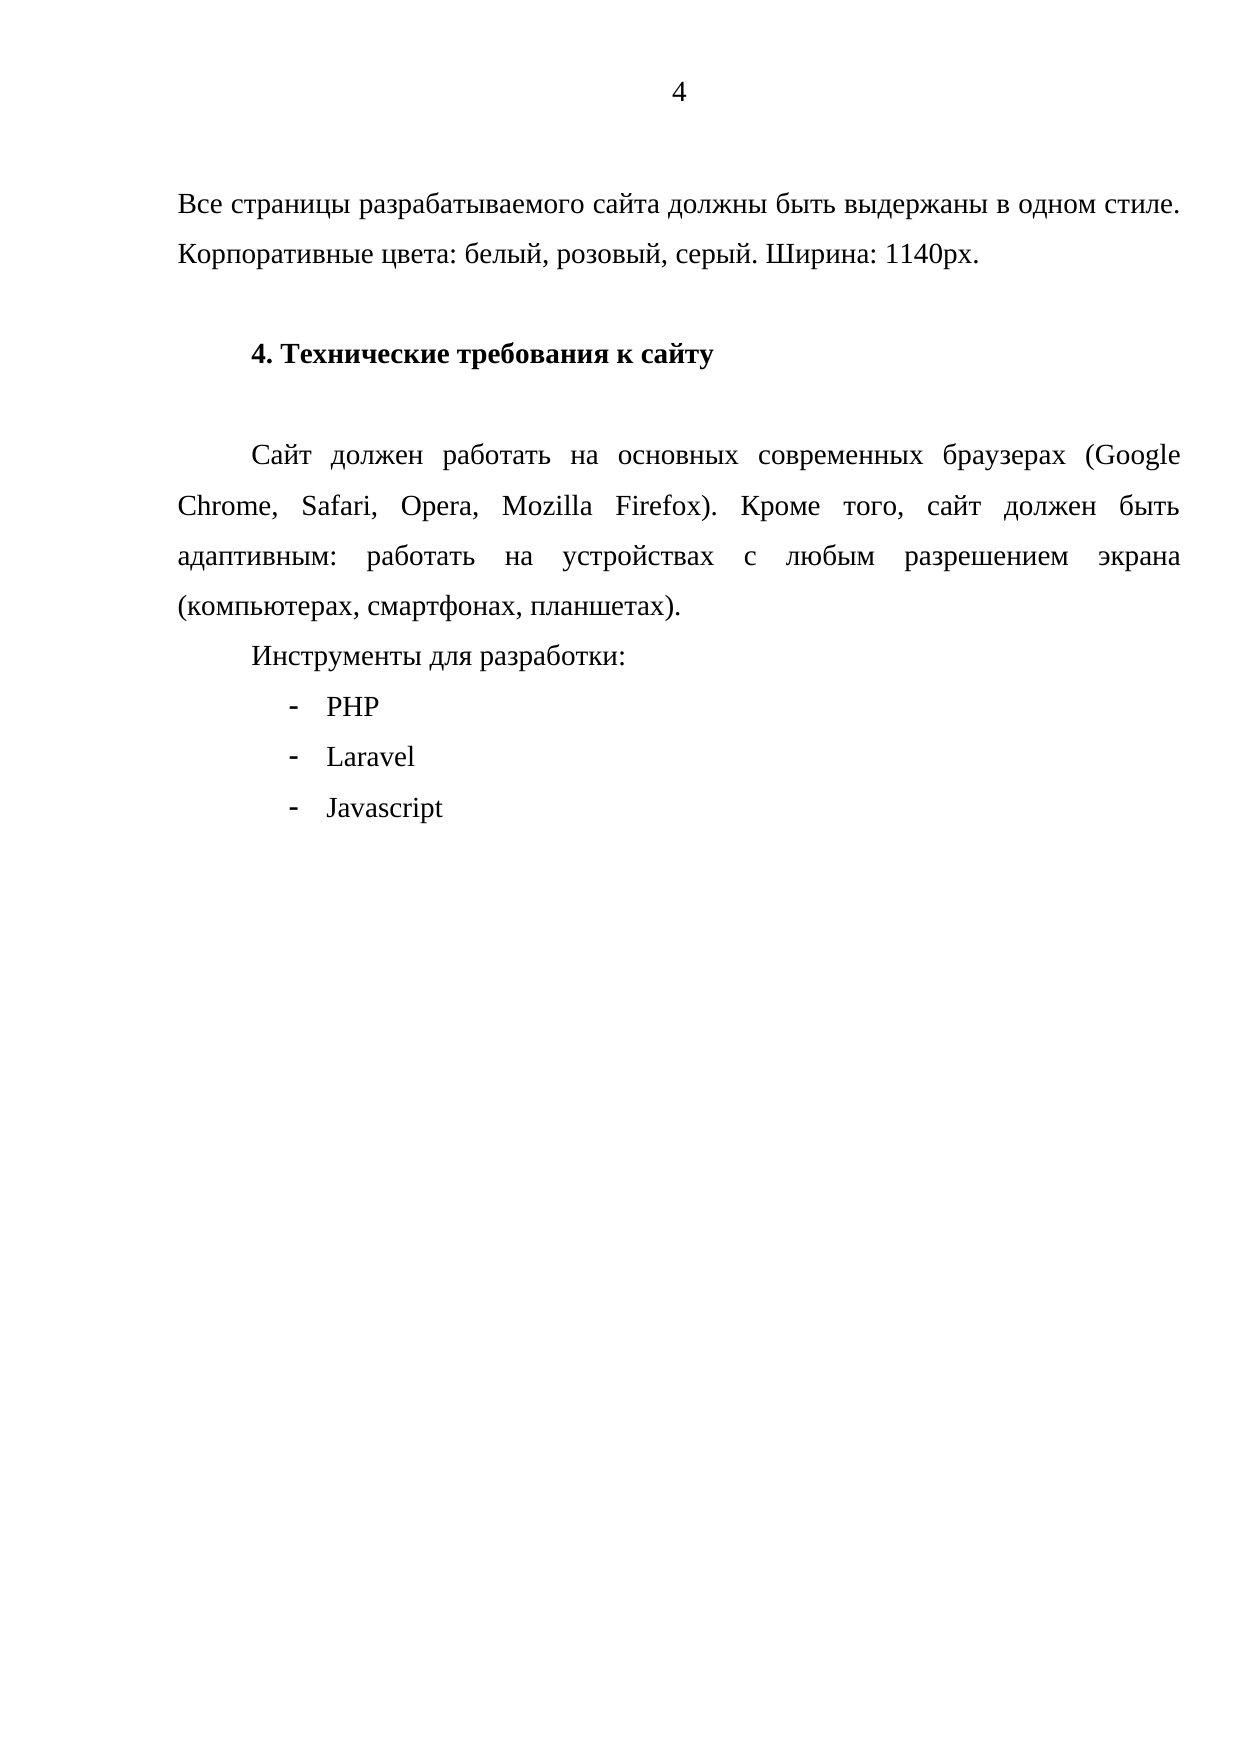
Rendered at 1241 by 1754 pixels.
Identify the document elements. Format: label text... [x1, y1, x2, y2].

text Инструменты для разработки: [177, 638, 1181, 672]
list Javascript [288, 790, 1181, 823]
list PHP [288, 689, 1181, 722]
text Все страницы разрабатываемого сайта должны быть выдержаны в одном стиле. Корпоративные цвета: белый, розовый, серый. Ширина: 1140px. [177, 186, 1181, 269]
text 4. Технические требования к сайту [177, 337, 1181, 370]
text Сайт должен работать на основных современных браузерах (Google Chrome, Safari, Opera, Mozilla Firefox). Кроме того, сайт должен быть адаптивным: работать на устройствах с любым разрешением экрана (компьютерах, смартфонах, планшетах). [177, 437, 1181, 622]
list Laravel [288, 739, 1181, 773]
